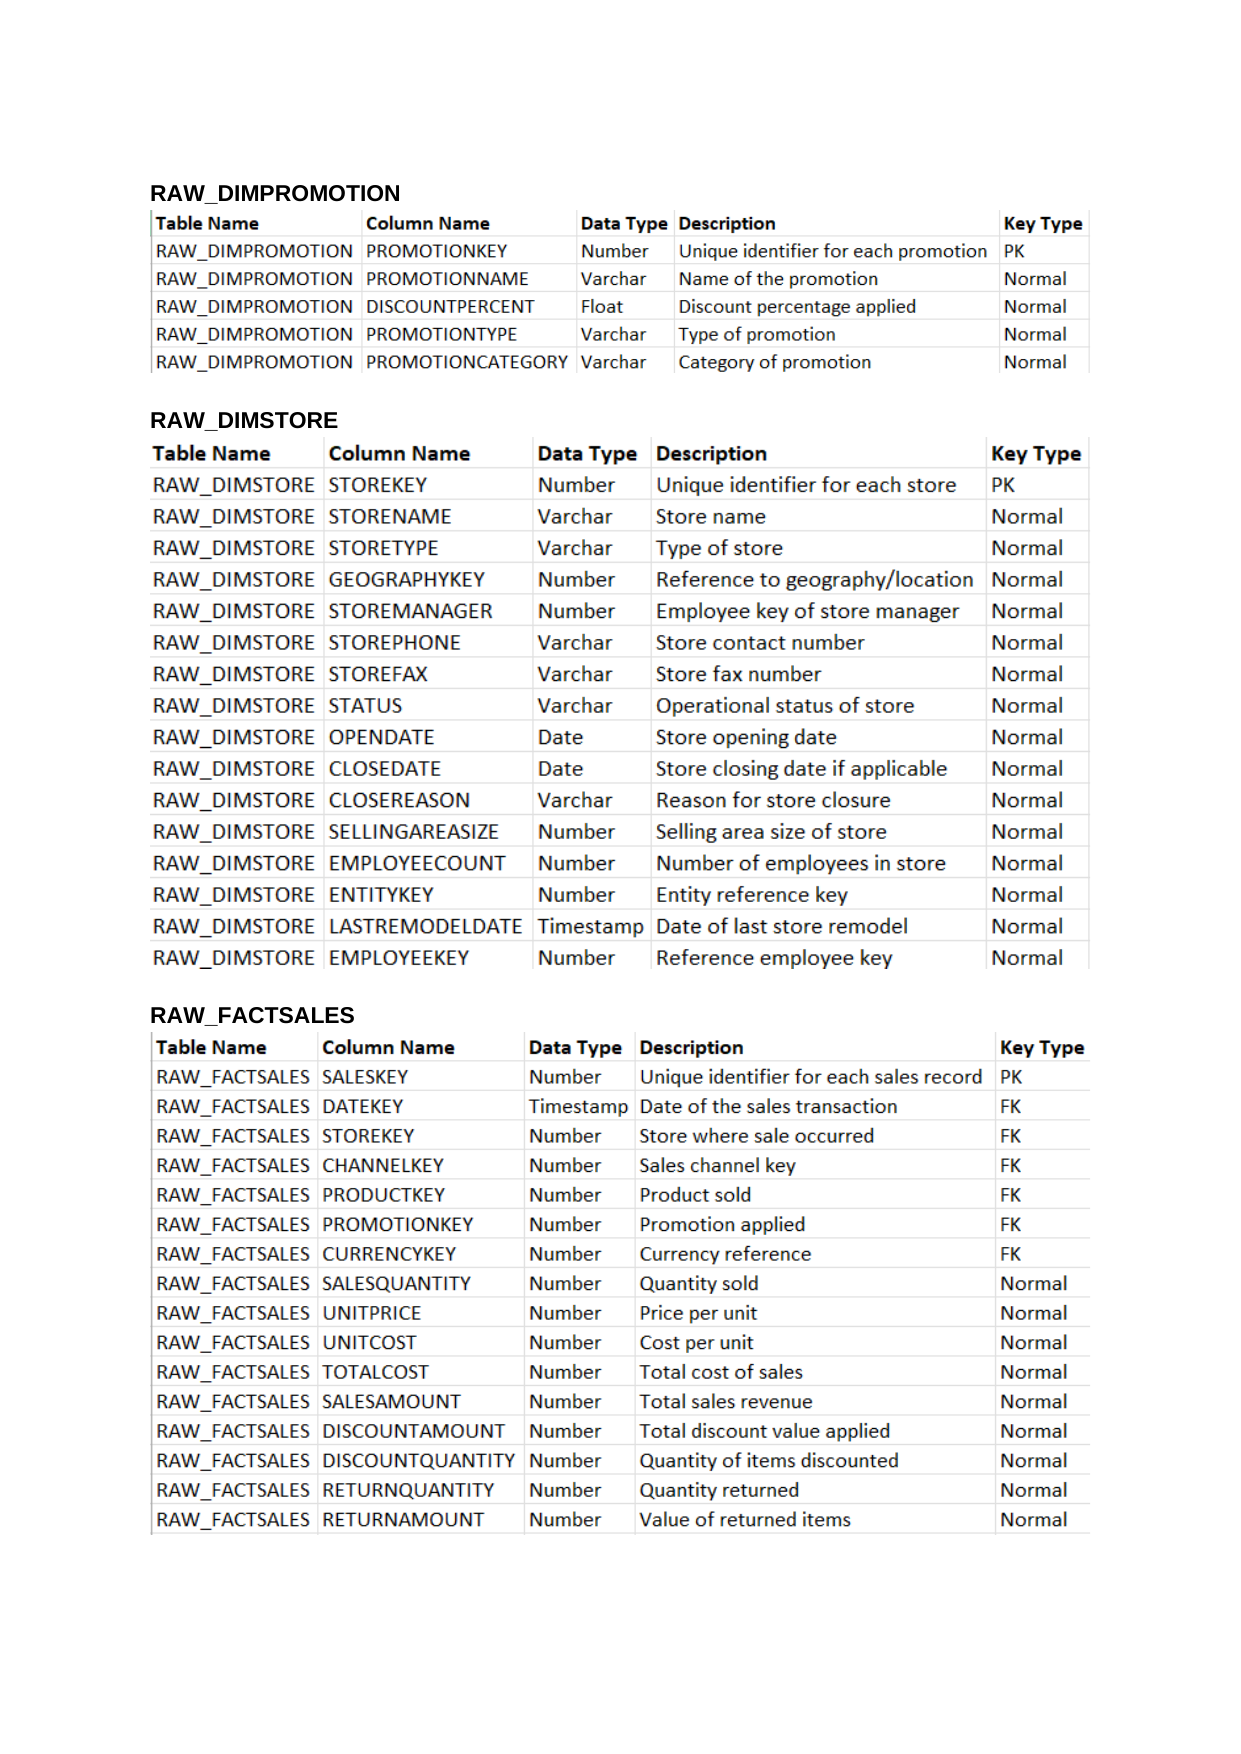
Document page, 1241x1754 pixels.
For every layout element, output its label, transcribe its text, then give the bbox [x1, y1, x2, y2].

picture [150, 1032, 1091, 1535]
text RAW_DIMSTORE [150, 407, 1090, 433]
text RAW_FACTSALES [150, 1002, 1090, 1029]
picture [150, 210, 1091, 373]
text RAW_DIMPROMOTION [150, 180, 1090, 207]
picture [150, 437, 1091, 969]
